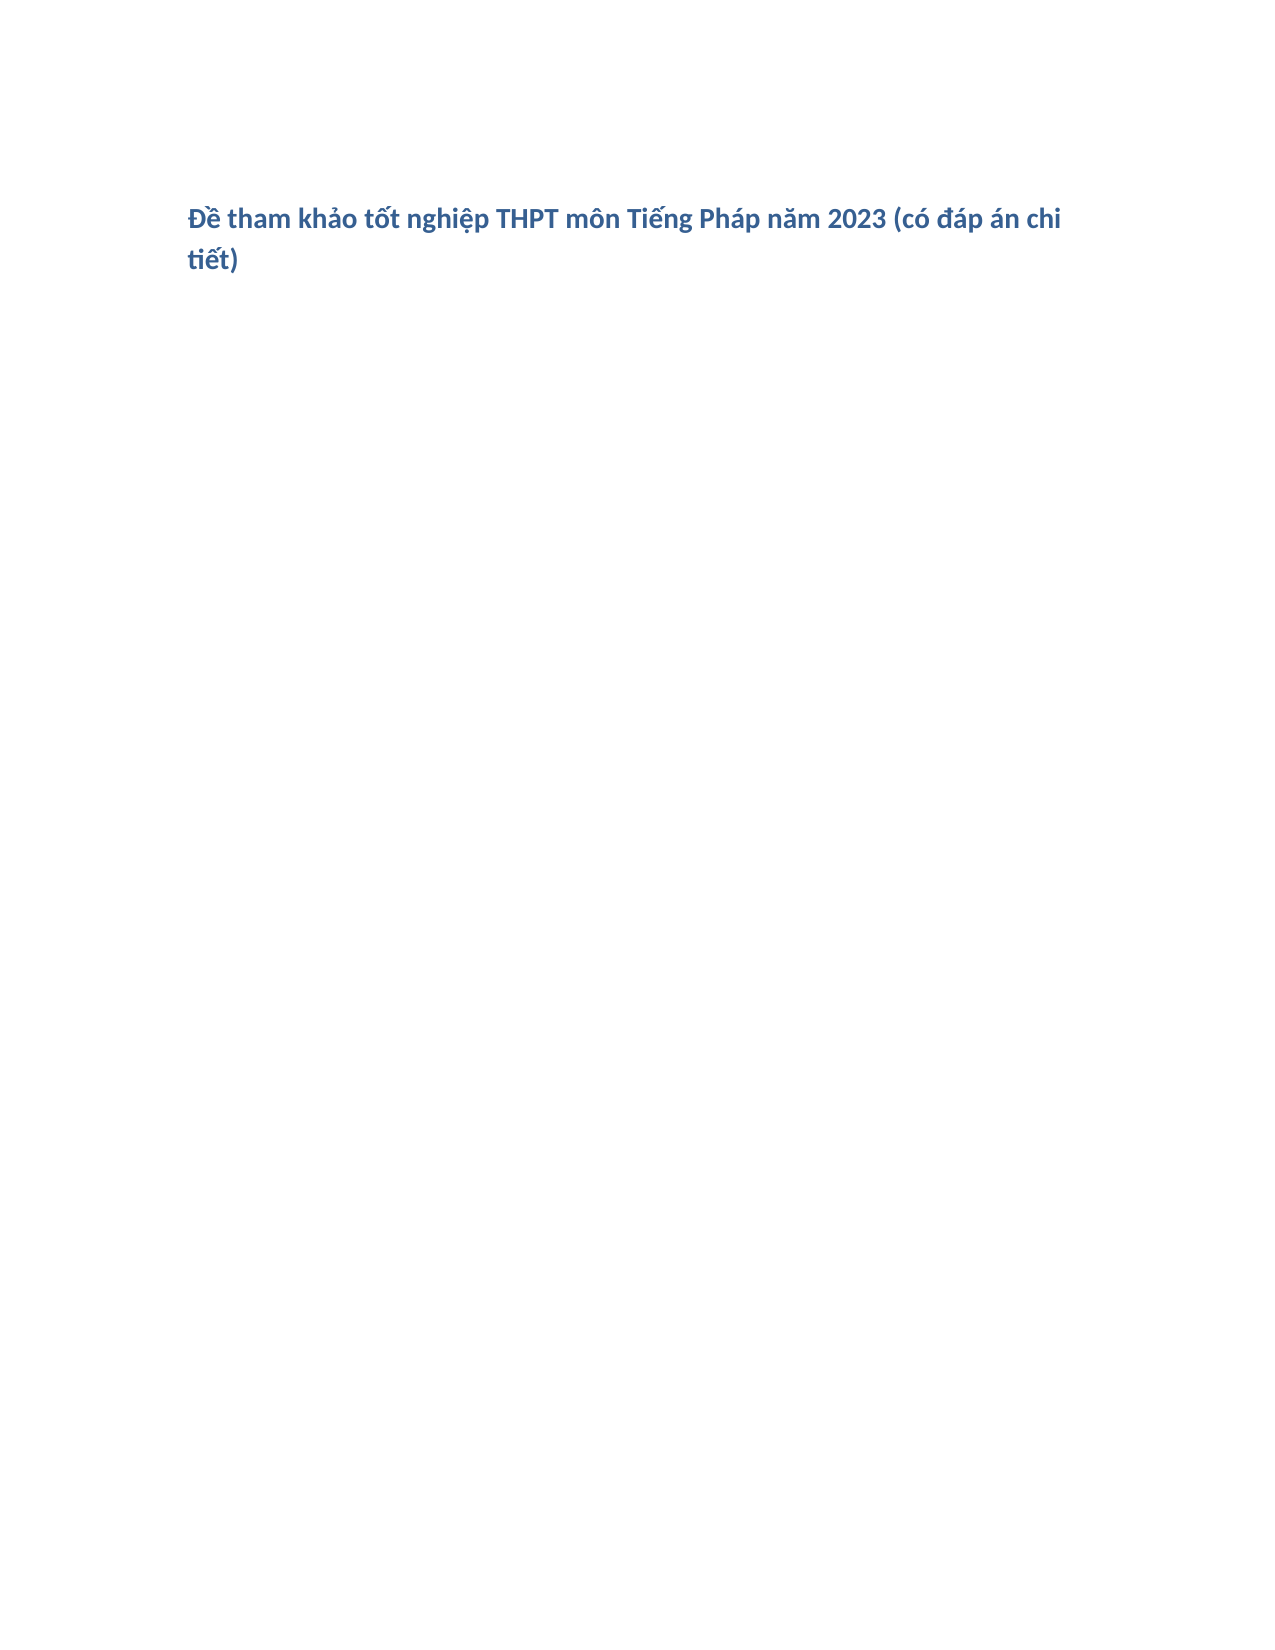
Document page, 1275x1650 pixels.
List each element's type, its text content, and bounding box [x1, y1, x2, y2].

subtitle Đề tham khảo tốt nghiệp THPT môn Tiếng Pháp năm 2023 (có đáp án chi tiết) [187, 200, 1087, 277]
